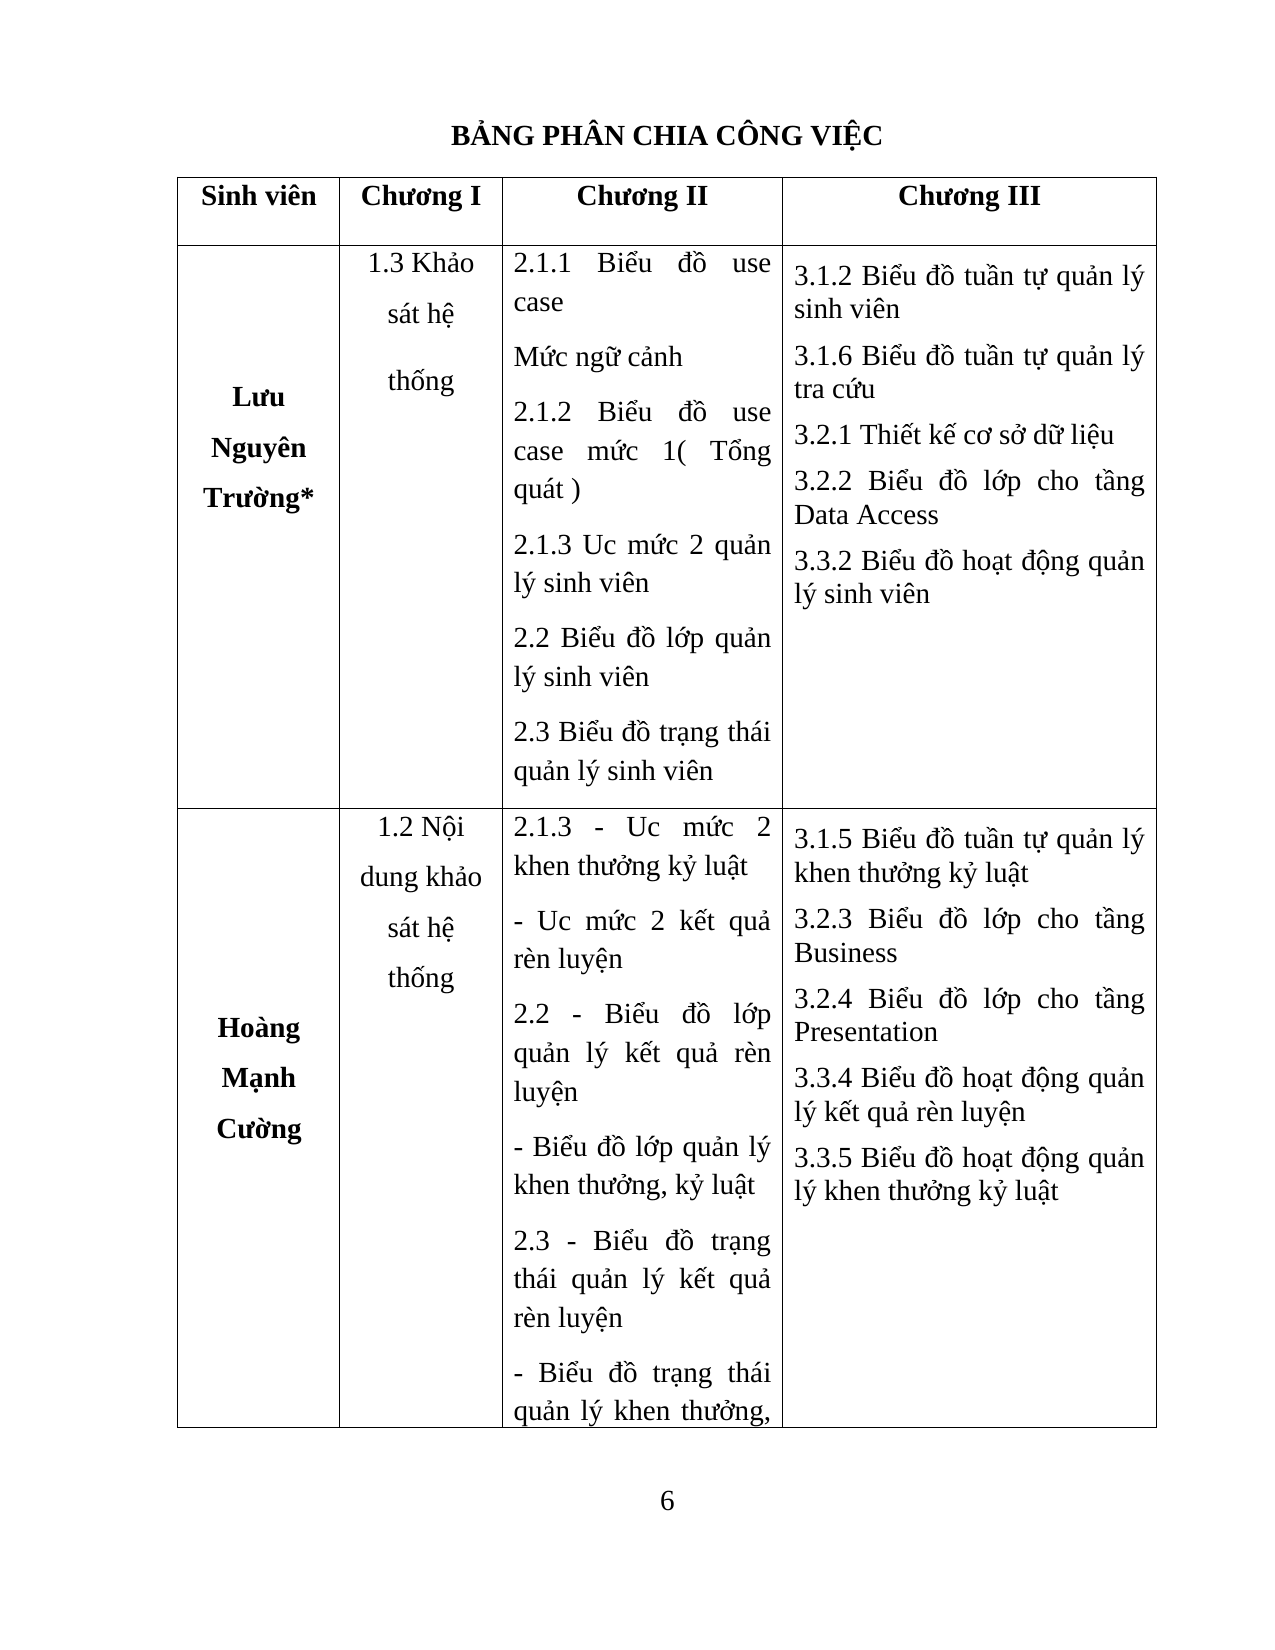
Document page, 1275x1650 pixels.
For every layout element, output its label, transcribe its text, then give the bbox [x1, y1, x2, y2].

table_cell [783, 809, 1156, 1427]
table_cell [340, 809, 502, 1427]
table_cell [503, 809, 782, 1427]
table_cell 2.1.1 Biểu đồ use case Mức ngữ cảnh 2.1.2 Biểu đồ use case mức 1( Tổng quát ) 2.1.3 Uc mức 2 quản lý sinh viên 2.2 Biểu đồ lớp quản lý sinh viên 2.3 Biểu đồ trạng thái quản lý sinh viên [503, 246, 782, 808]
table_cell Lưu Nguyên Trường* [178, 246, 339, 808]
table_header Sinh viên [178, 178, 339, 244]
table_cell Hoàng Mạnh Cường [178, 809, 339, 1427]
table_cell 1.3 Khảo sát hệ thống [340, 246, 502, 808]
subtitle BẢNG PHÂN CHIA CÔNG VIỆC [177, 118, 1157, 152]
table_header Chương III [783, 178, 1156, 244]
table_header Chương I [340, 178, 502, 244]
table_header Chương II [503, 178, 782, 244]
table_cell 3.1.2 Biểu đồ tuần tự quản lý sinh viên 3.1.6 Biểu đồ tuần tự quản lý tra cứu 3.2.1 Thiết kế cơ sở dữ liệu 3.2.2 Biểu đồ lớp cho tầng Data Access 3.3.2 Biểu đồ hoạt động quản lý sinh viên [783, 246, 1156, 808]
